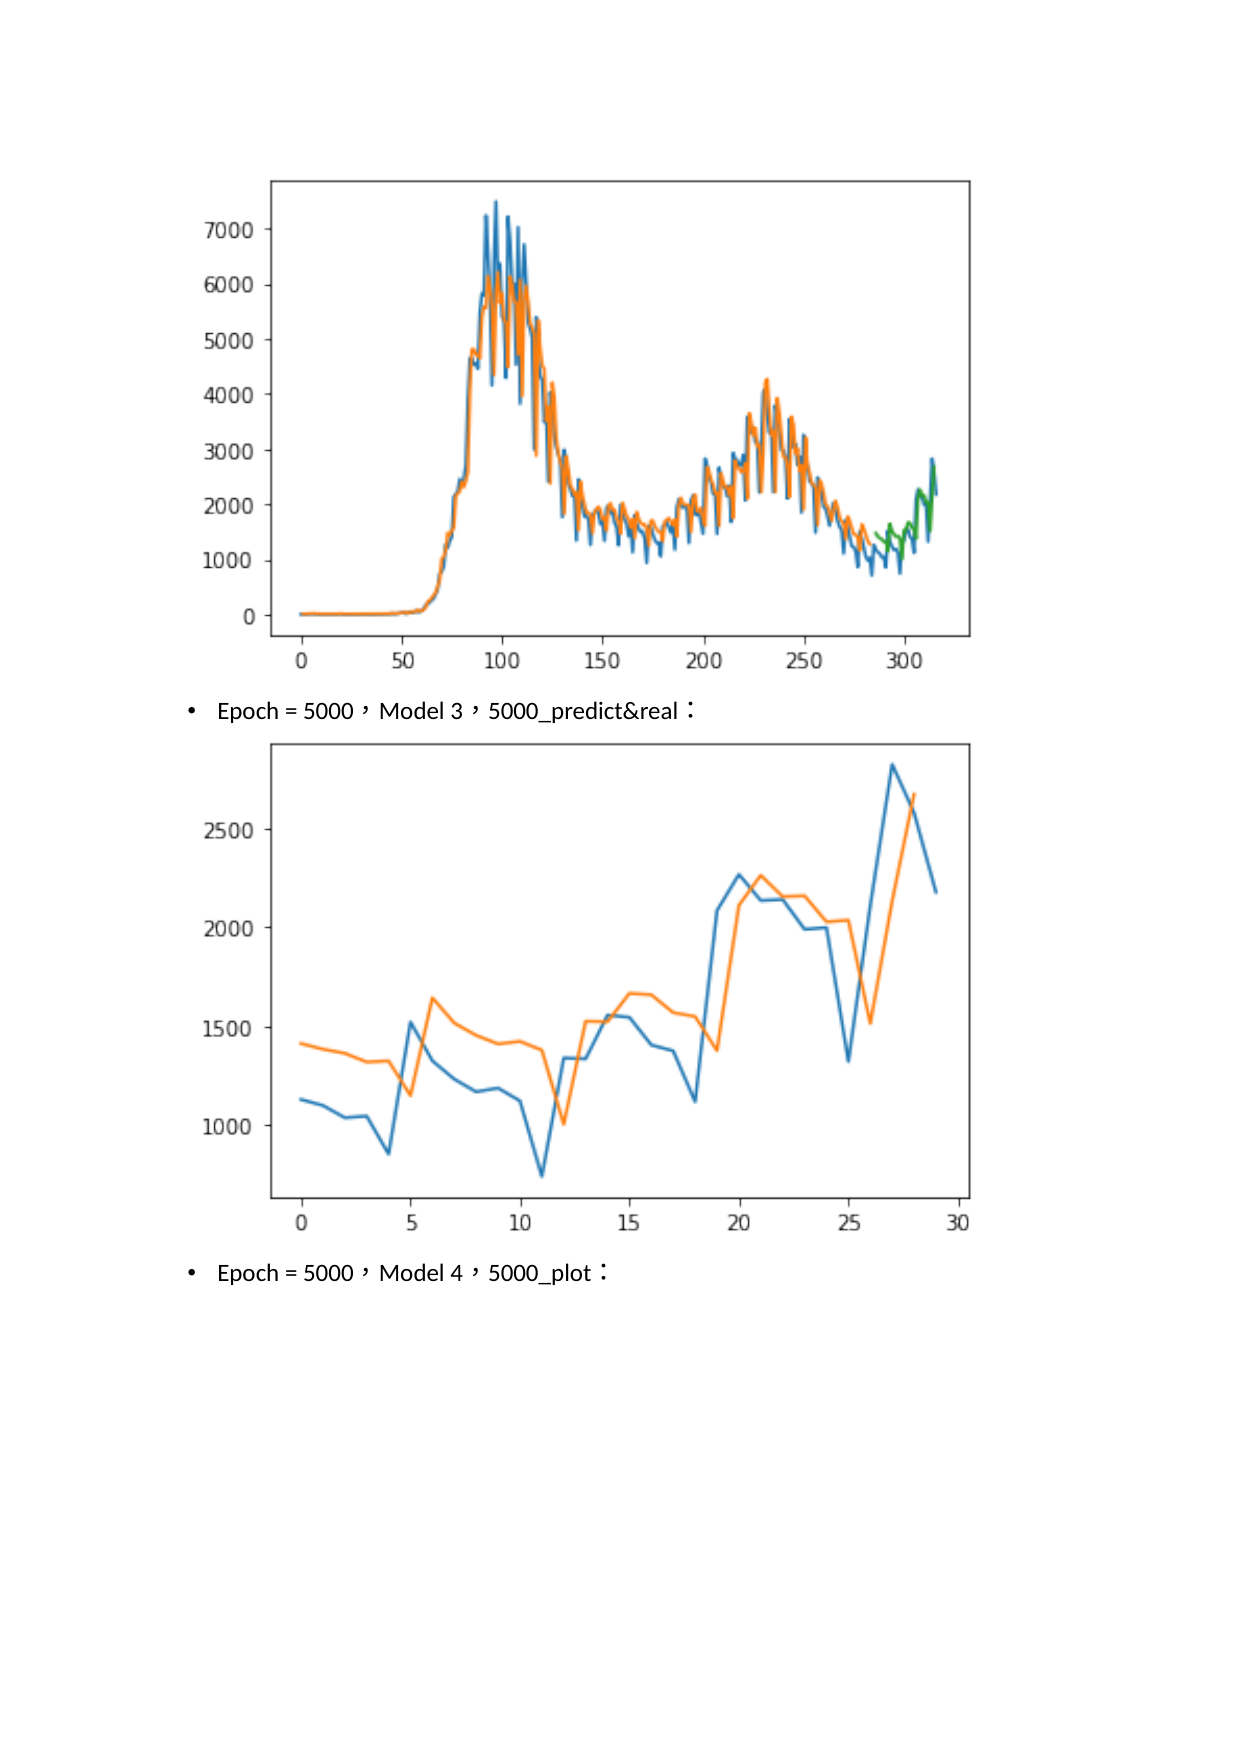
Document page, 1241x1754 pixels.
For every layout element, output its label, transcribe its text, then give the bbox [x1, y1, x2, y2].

list Epoch = 5000，Model 3，5000_predict&real： [187, 689, 1053, 727]
picture [187, 168, 982, 686]
picture [187, 731, 986, 1248]
list Epoch = 5000，Model 4，5000_plot： [187, 1252, 1053, 1289]
